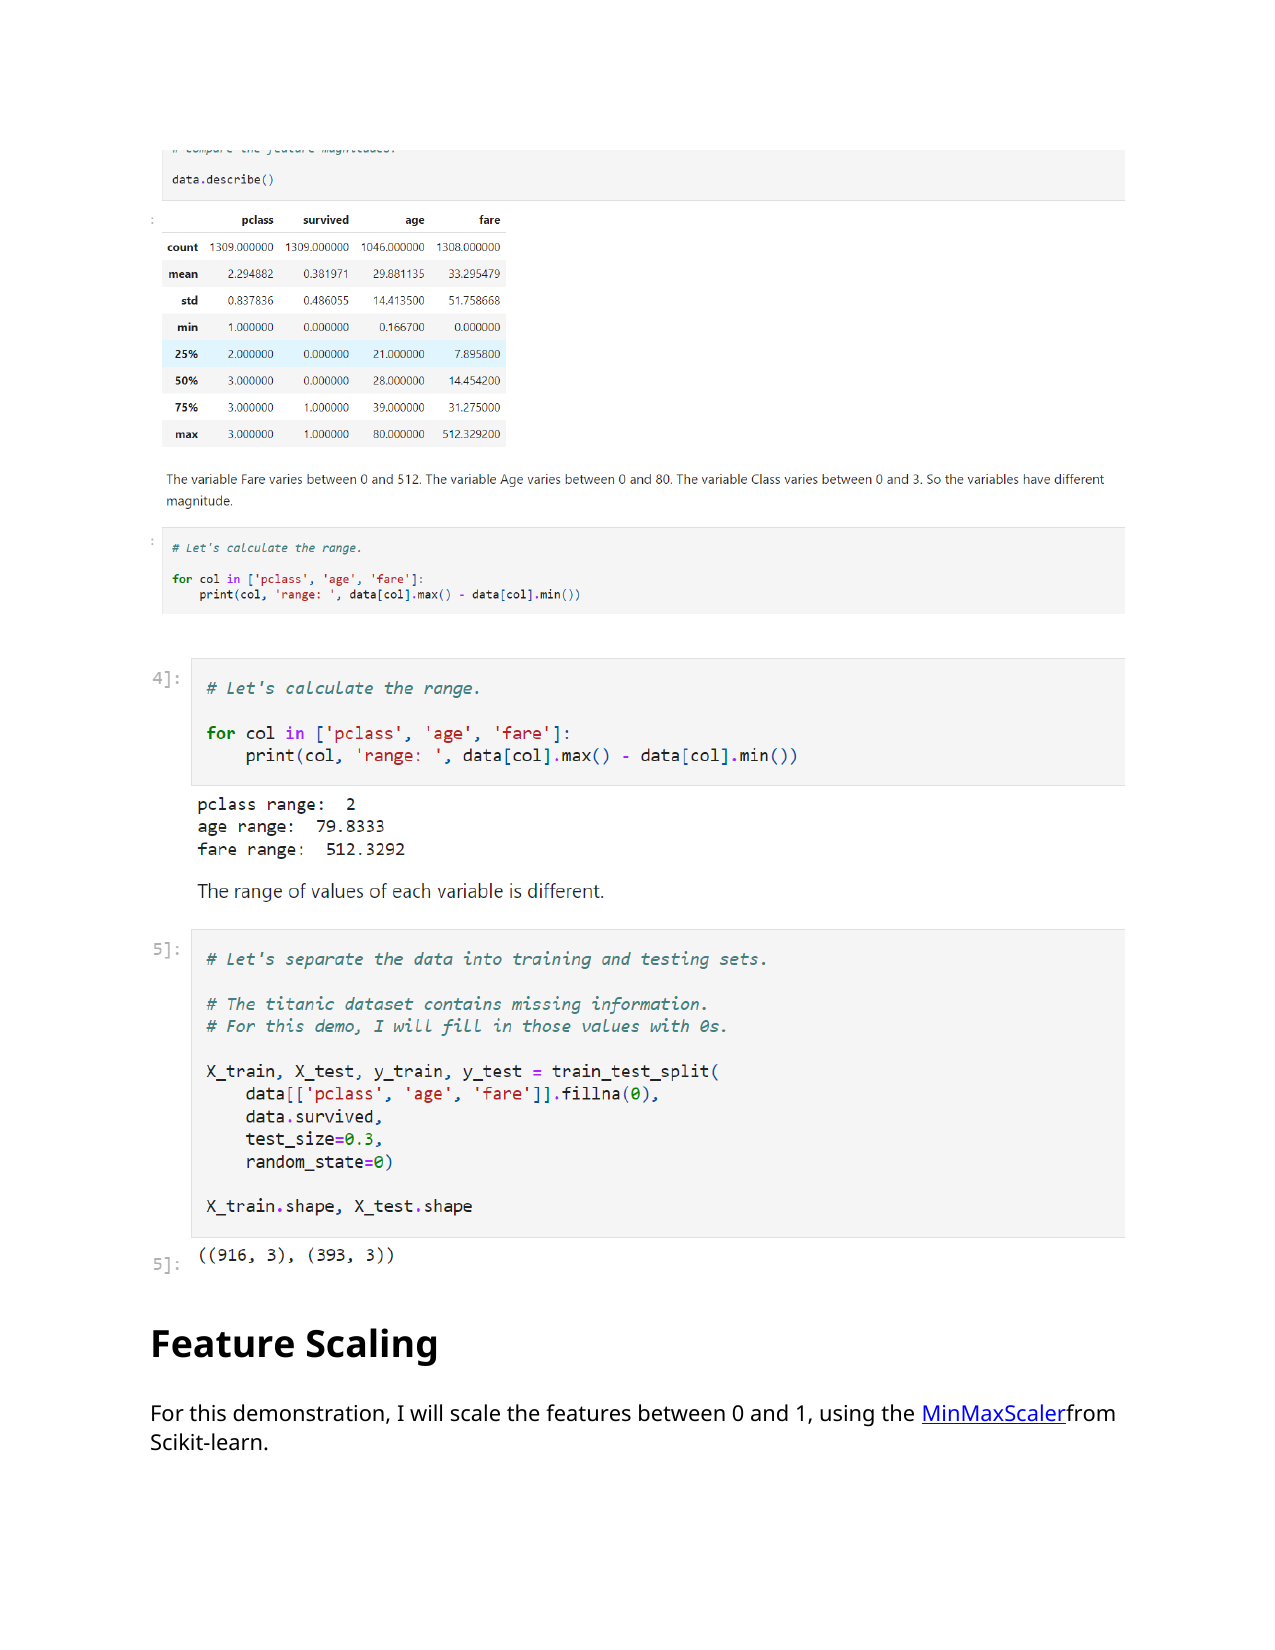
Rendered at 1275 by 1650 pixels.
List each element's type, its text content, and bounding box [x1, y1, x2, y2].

text Feature Scaling [150, 1317, 1125, 1368]
text For this demonstration, I will scale the features between 0 and 1, using the MinMaxScalerfrom Scikit-learn. [150, 1397, 1125, 1457]
picture [150, 150, 1125, 614]
picture [150, 632, 1125, 1286]
